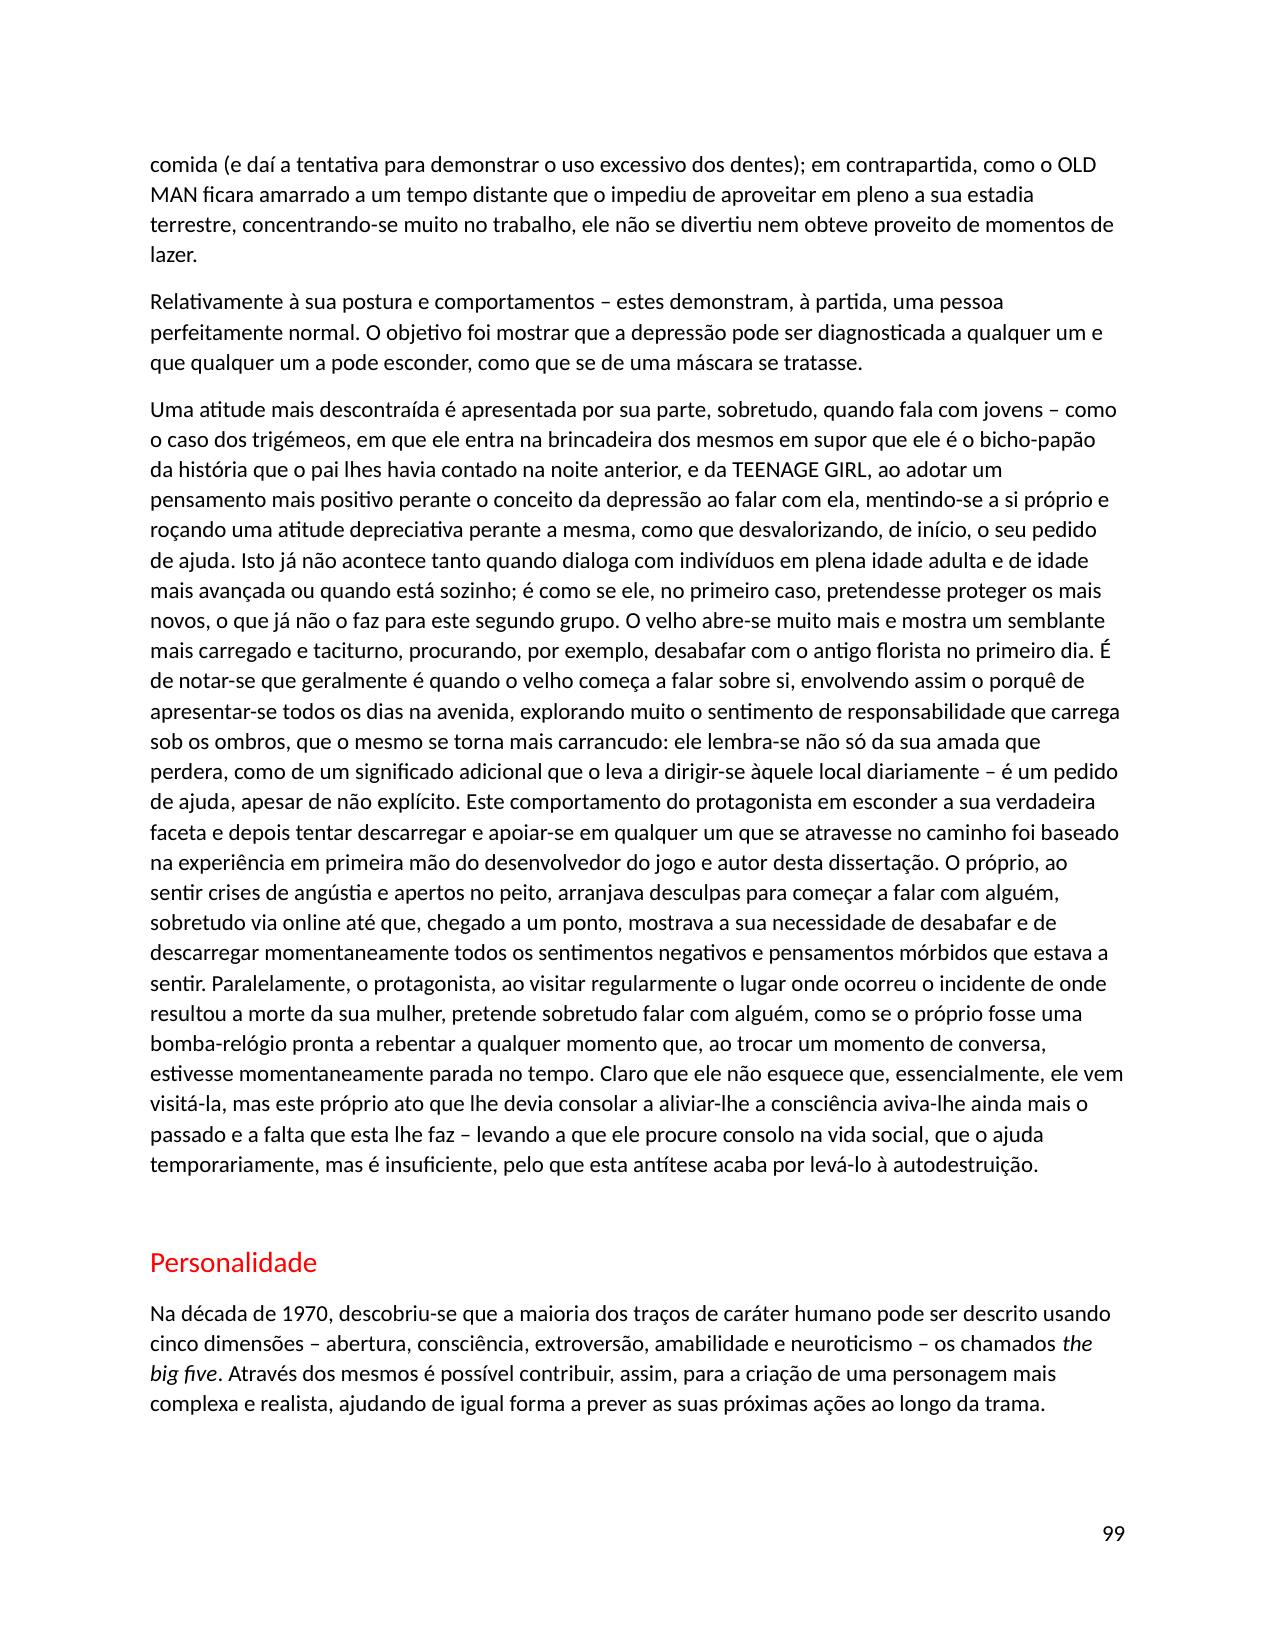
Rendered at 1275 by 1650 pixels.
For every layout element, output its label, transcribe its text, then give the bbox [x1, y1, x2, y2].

text Uma atitude mais descontraída é apresentada por sua parte, sobretudo, quando fala com jovens – como o caso dos trigémeos, em que ele entra na brincadeira dos mesmos em supor que ele é o bicho-papão da história que o pai lhes havia contado na noite anterior, e da TEENAGE GIRL, ao adotar um pensamento mais positivo perante o conceito da depressão ao falar com ela, mentindo-se a si próprio e roçando uma atitude depreciativa perante a mesma, como que desvalorizando, de início, o seu pedido de ajuda. Isto já não acontece tanto quando dialoga com indivíduos em plena idade adulta e de idade mais avançada ou quando está sozinho; é como se ele, no primeiro caso, pretendesse proteger os mais novos, o que já não o faz para este segundo grupo. O velho abre-se muito mais e mostra um semblante mais carregado e taciturno, procurando, por exemplo, desabafar com o antigo florista no primeiro dia. É de notar-se que geralmente é quando o velho começa a falar sobre si, envolvendo assim o porquê de apresentar-se todos os dias na avenida, explorando muito o sentimento de responsabilidade que carrega sob os ombros, que o mesmo se torna mais carrancudo: ele lembra-se não só da sua amada que perdera, como de um significado adicional que o leva a dirigir-se àquele local diariamente – é um pedido de ajuda, apesar de não explícito. Este comportamento do protagonista em esconder a sua verdadeira faceta e depois tentar descarregar e apoiar-se em qualquer um que se atravesse no caminho foi baseado na experiência em primeira mão do desenvolvedor do jogo e autor desta dissertação. O próprio, ao sentir crises de angústia e apertos no peito, arranjava desculpas para começar a falar com alguém, sobretudo via online até que, chegado a um ponto, mostrava a sua necessidade de desabafar e de descarregar momentaneamente todos os sentimentos negativos e pensamentos mórbidos que estava a sentir. Paralelamente, o protagonista, ao visitar regularmente o lugar onde ocorreu o incidente de onde resultou a morte da sua mulher, pretende sobretudo falar com alguém, como se o próprio fosse uma bomba-relógio pronta a rebentar a qualquer momento que, ao trocar um momento de conversa, estivesse momentaneamente parada no tempo. Claro que ele não esquece que, essencialmente, ele vem visitá-la, mas este próprio ato que lhe devia consolar a aliviar-lhe a consciência aviva-lhe ainda mais o passado e a falta que esta lhe faz – levando a que ele procure consolo na vida social, que o ajuda temporariamente, mas é insuficiente, pelo que esta antítese acaba por levá-lo à autodestruição. [150, 395, 1125, 1178]
text Na década de 1970, descobriu-se que a maioria dos traços de caráter humano pode ser descrito usando cinco dimensões – abertura, consciência, extroversão, amabilidade e neuroticismo – os chamados the big five. Através dos mesmos é possível contribuir, assim, para a criação de uma personagem mais complexa e realista, ajudando de igual forma a prever as suas próximas ações ao longo da trama. [150, 1299, 1125, 1417]
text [150, 150, 1125, 269]
text Relativamente à sua postura e comportamentos – estes demonstram, à partida, uma pessoa perfeitamente normal. O objetivo foi mostrar que a depressão pode ser diagnosticada a qualquer um e que qualquer um a pode esconder, como que se de uma máscara se tratasse. [150, 287, 1125, 376]
text Personalidade [150, 1244, 1125, 1279]
